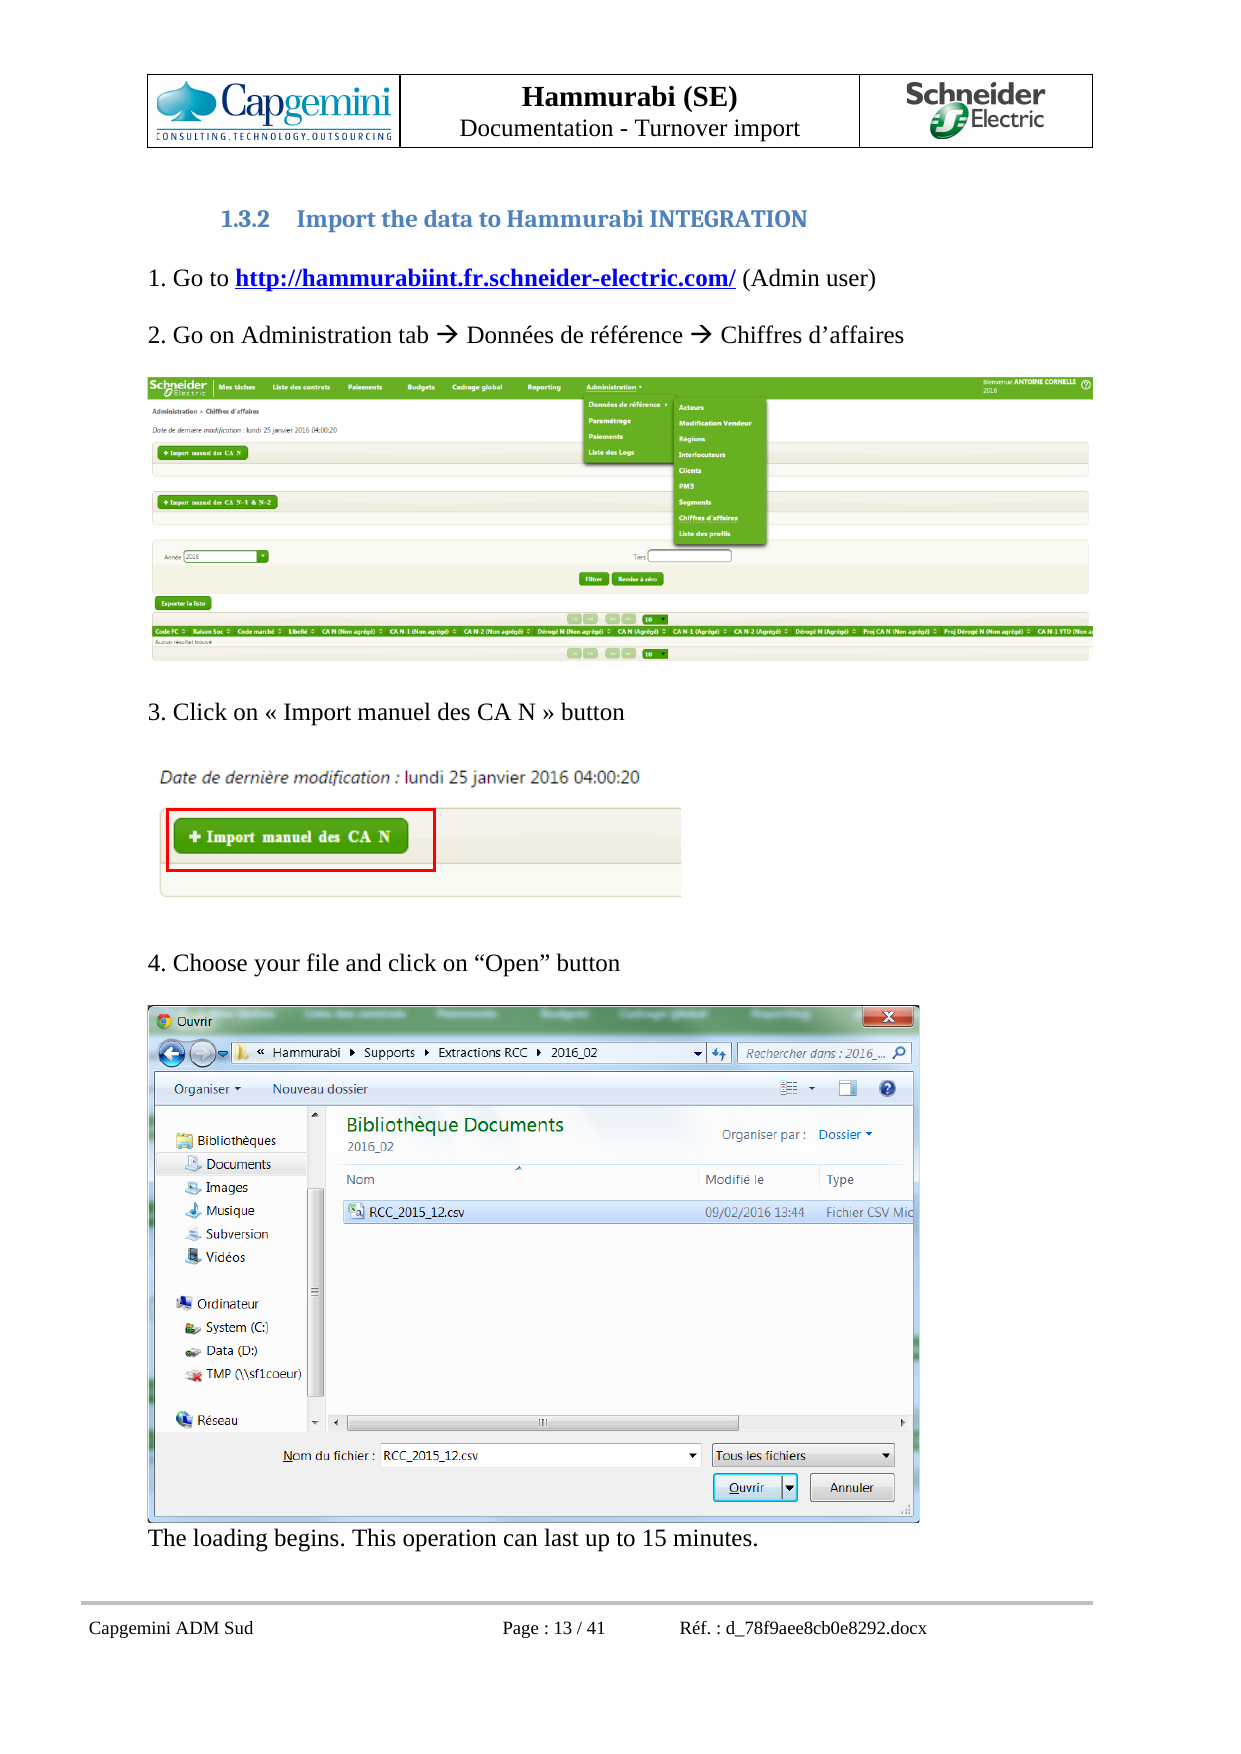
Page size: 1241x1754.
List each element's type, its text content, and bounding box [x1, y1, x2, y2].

subtitle Import the data to Hammurabi INTEGRATION [221, 205, 1093, 234]
text 3. Click on « Import manuel des CA N » button [148, 697, 1093, 726]
text 1. Go to http://hammurabiint.fr.schneider-electric.com/ (Admin user) [148, 263, 1093, 291]
picture [156, 131, 391, 140]
picture [156, 81, 391, 128]
text 4. Choose your file and click on “Open” button [148, 948, 1093, 977]
text The loading begins. This operation can last up to 15 minutes. [148, 1523, 1093, 1551]
picture [147, 1005, 920, 1523]
picture [906, 82, 1046, 139]
picture [147, 377, 1093, 669]
picture [147, 754, 682, 919]
text 2. Go on Administration tab Données de référence Chiffres d’affaires [148, 320, 1093, 349]
